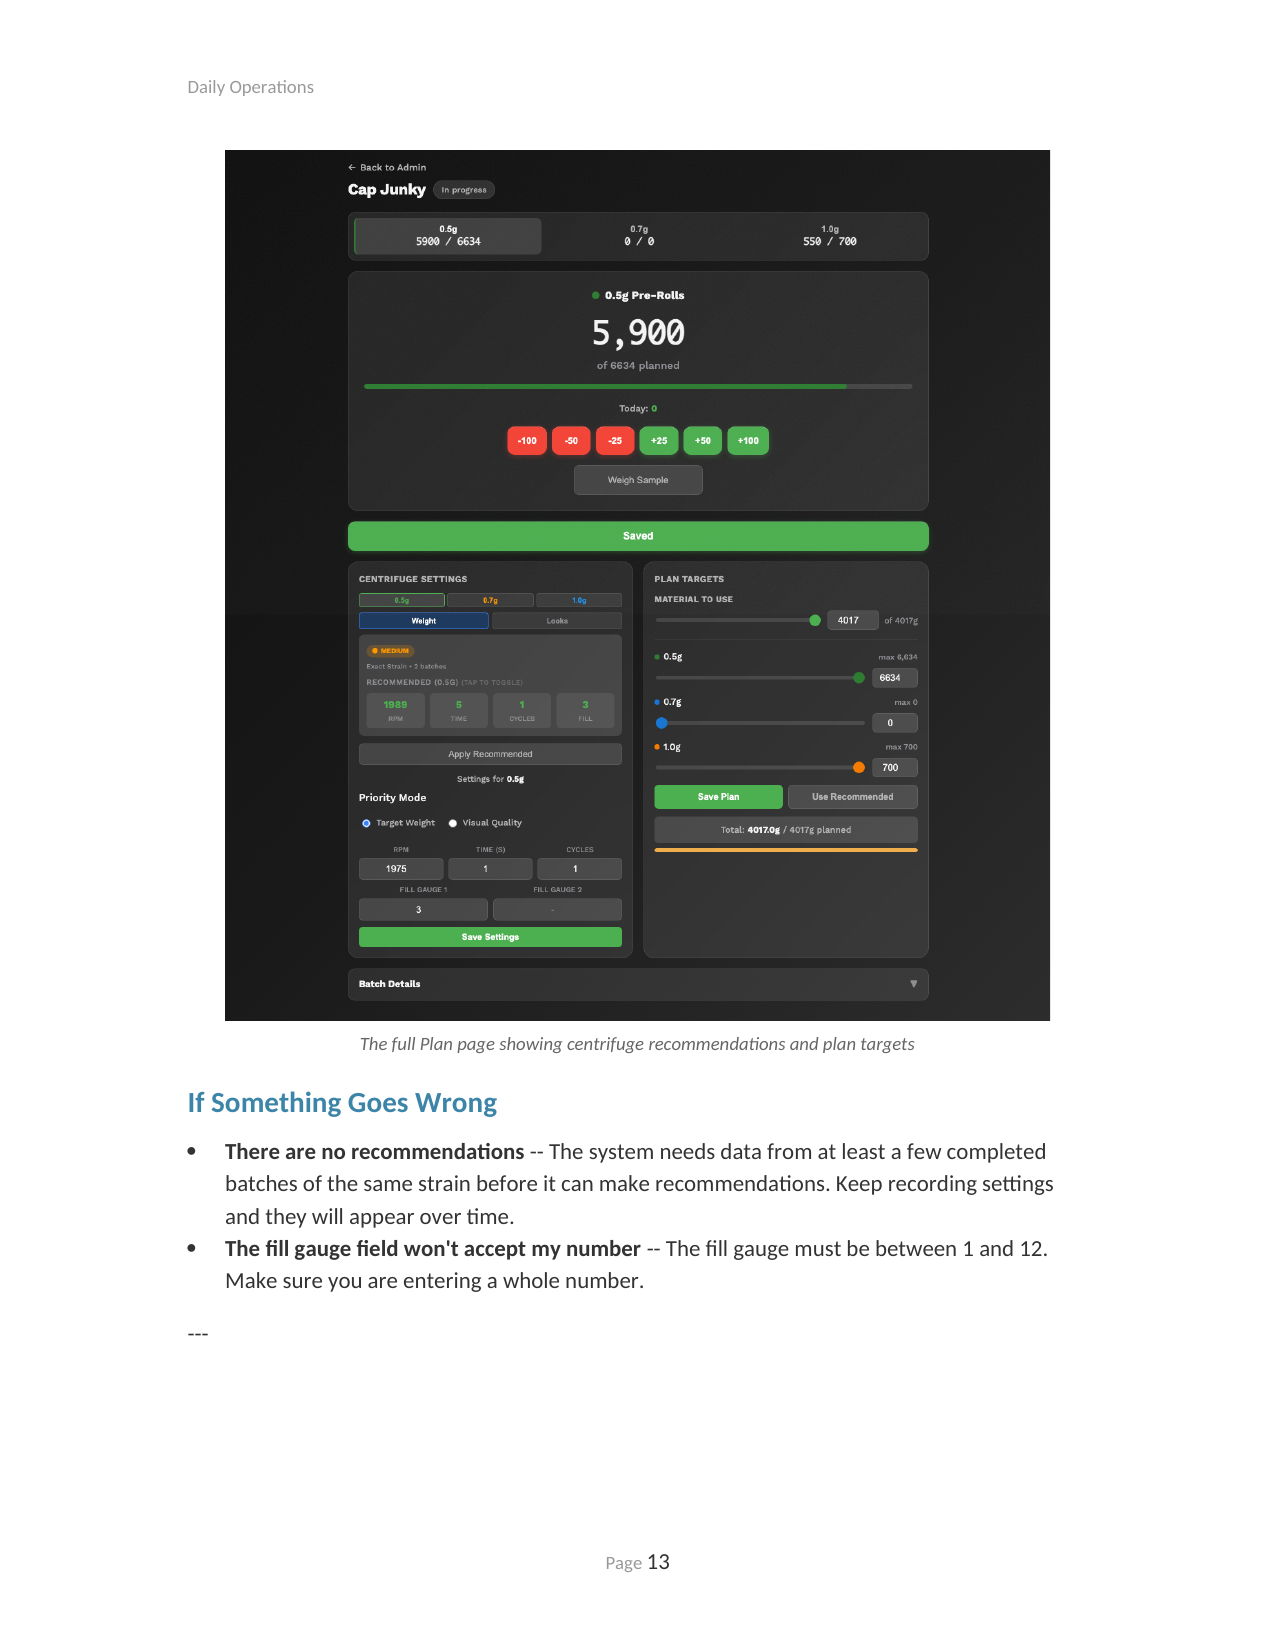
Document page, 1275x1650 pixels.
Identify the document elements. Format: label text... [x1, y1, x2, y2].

picture [225, 150, 1050, 1021]
text --- [187, 1319, 1087, 1347]
list The fill gauge field won't accept my number -- The fill gauge must be between 1 and 12. Make sure you are entering a whole number. [187, 1234, 1087, 1294]
subtitle If Something Goes Wrong [187, 1084, 1087, 1119]
list There are no recommendations -- The system needs data from at least a few completed batches of the same strain before it can make recommendations. Keep recording settings and they will appear over time. [187, 1137, 1087, 1230]
text The full Plan page showing centrifuge recommendations and plan targets [187, 1033, 1087, 1056]
